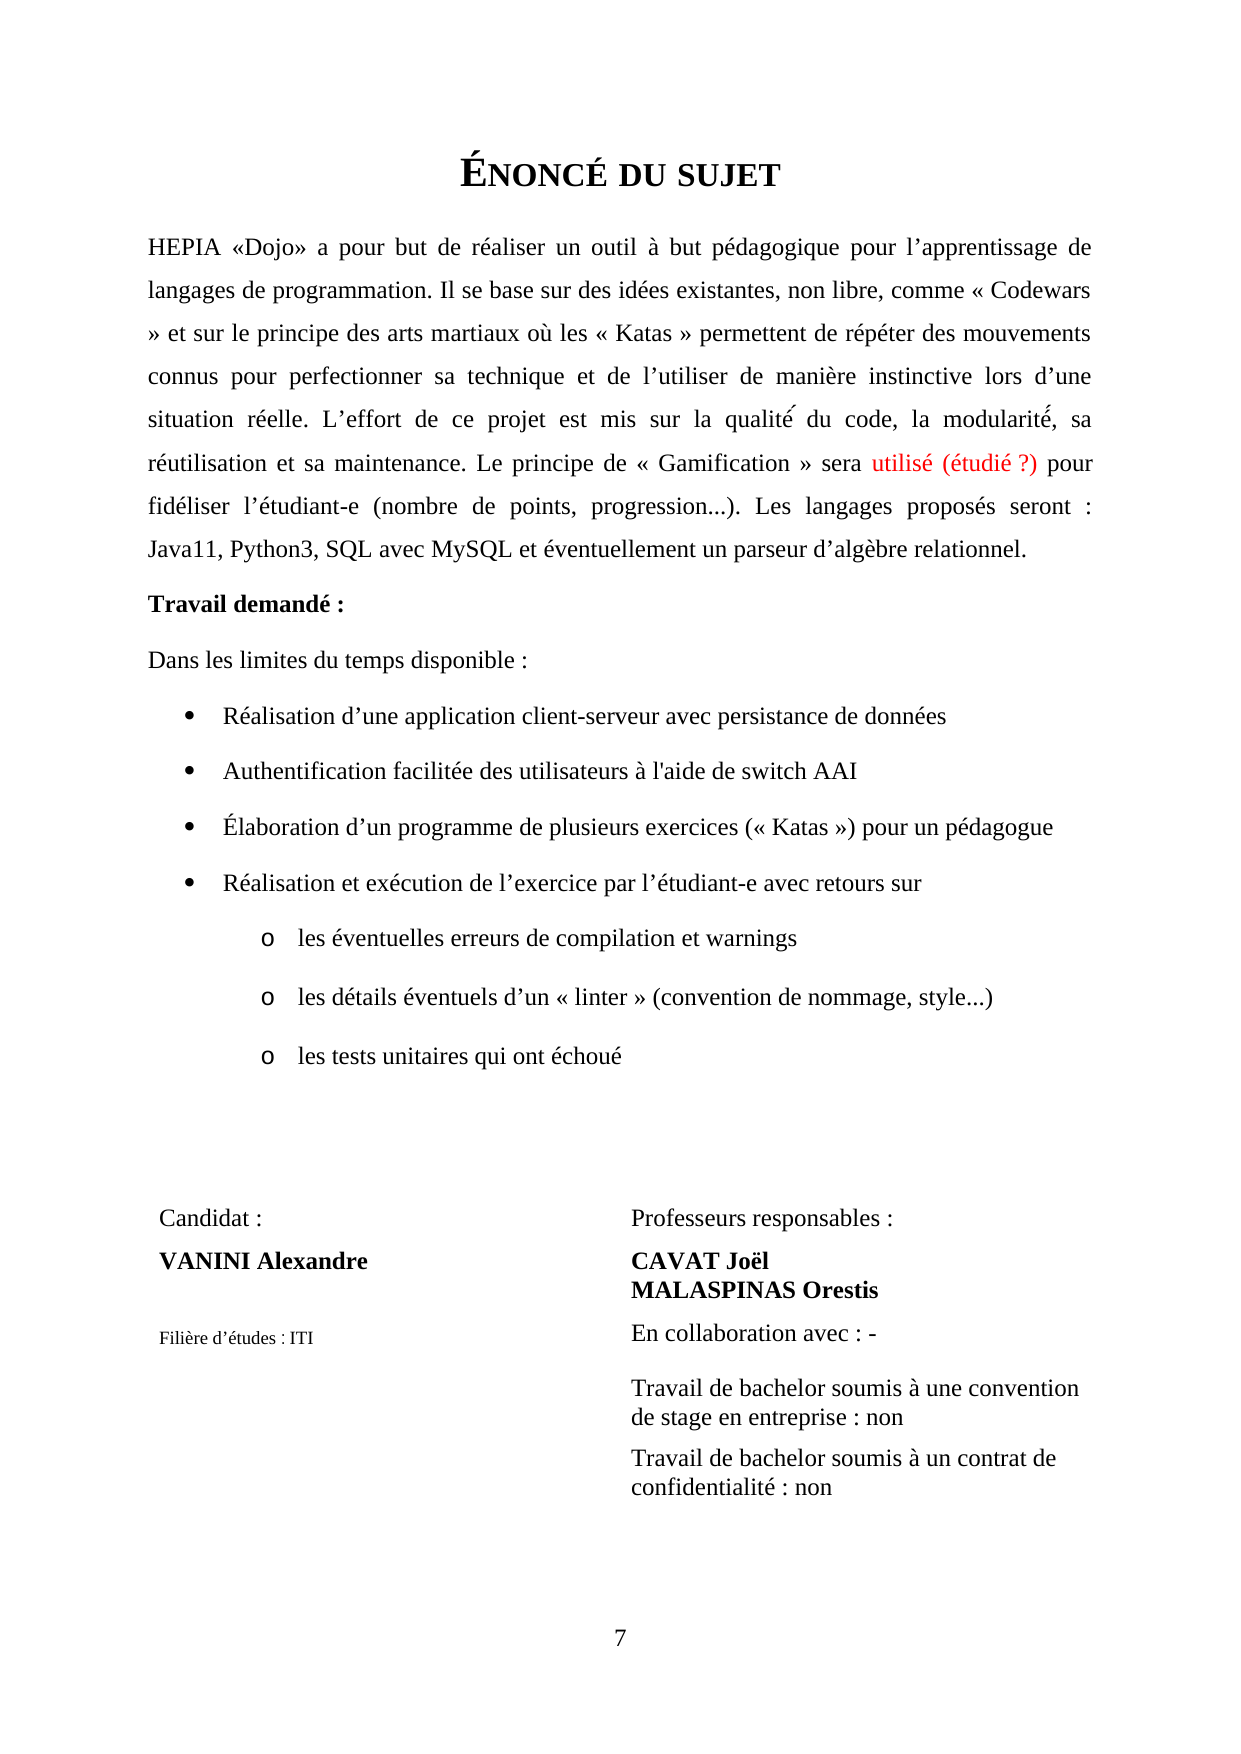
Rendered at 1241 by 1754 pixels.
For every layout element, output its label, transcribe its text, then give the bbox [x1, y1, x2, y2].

list les tests unitaires qui ont échoué [260, 1041, 1093, 1072]
list Réalisation d’une application client-serveur avec persistance de données [185, 701, 1093, 729]
list les éventuelles erreurs de compilation et warnings [260, 923, 1093, 954]
table_header Candidat : VANINI Alexandre Filière d’études : ITI [148, 1203, 619, 1556]
list Réalisation et exécution de l’exercice par l’étudiant-e avec retours sur [185, 868, 1093, 896]
list Authentification facilitée des utilisateurs à l'aide de switch AAI [185, 756, 1093, 785]
title Énoncé du sujet [148, 148, 1093, 196]
list Élaboration d’un programme de plusieurs exercices (« Katas ») pour un pédagogue [185, 812, 1093, 841]
text HEPIA «Dojo» a pour but de réaliser un outil à but pédagogique pour l’apprentissage de langages de programmation. Il se base sur des idées existantes, non libre, comme « Codewars » et sur le principe des arts martiaux où les « Katas » permettent de répéter des mouvements connus pour perfectionner sa technique et de l’utiliser de manière instinctive lors d’une situation réelle. L’effort de ce projet est mis sur la qualité́ du code, la modularité́, sa réutilisation et sa maintenance. Le principe de « Gamification » sera utilisé (étudié ?) pour fidéliser l’étudiant-e (nombre de points, progression...). Les langages proposés seront : Java11, Python3, SQL avec MySQL et éventuellement un parseur d’algèbre relationnel. [148, 232, 1093, 563]
table_header Professeurs responsables : CAVAT Joël MALASPINAS Orestis En collaboration avec : - Travail de bachelor soumis à une convention de stage en entreprise : non Travail de bachelor soumis à un contrat de confidentialité : non [620, 1203, 1092, 1556]
list les détails éventuels d’un « linter » (convention de nommage, style...) [260, 982, 1093, 1013]
text Travail demandé : [148, 589, 1093, 618]
text Dans les limites du temps disponible : [148, 645, 1093, 674]
